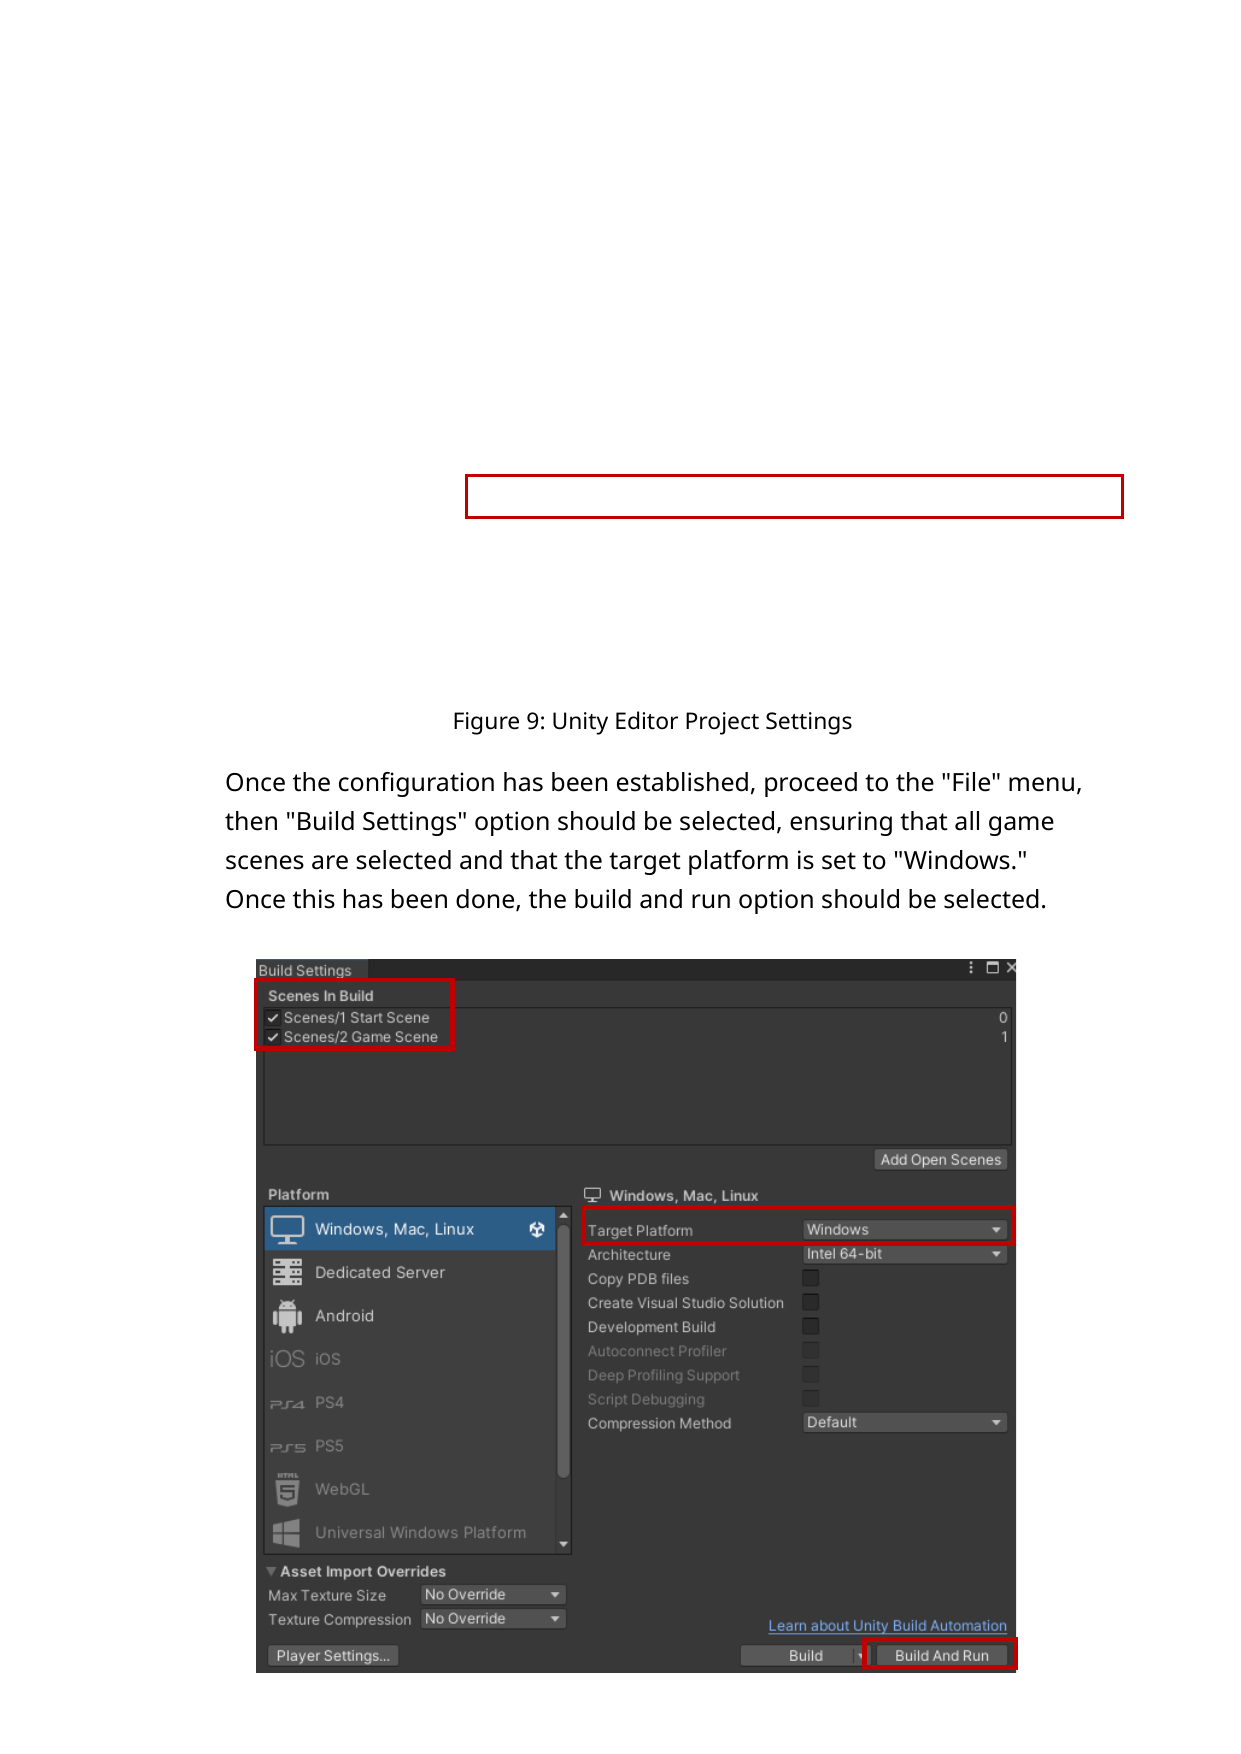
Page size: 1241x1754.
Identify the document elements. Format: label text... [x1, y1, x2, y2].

picture [258, 982, 450, 1046]
picture [867, 1642, 1014, 1665]
text Once the configuration has been established, proceed to the "File" menu, then "Build Settings" option should be selected, ensuring that all game scenes are selected and that the target platform is set to "Windows." Once this has been done, the build and run option should be selected. [225, 764, 1090, 916]
picture [256, 959, 1017, 1673]
